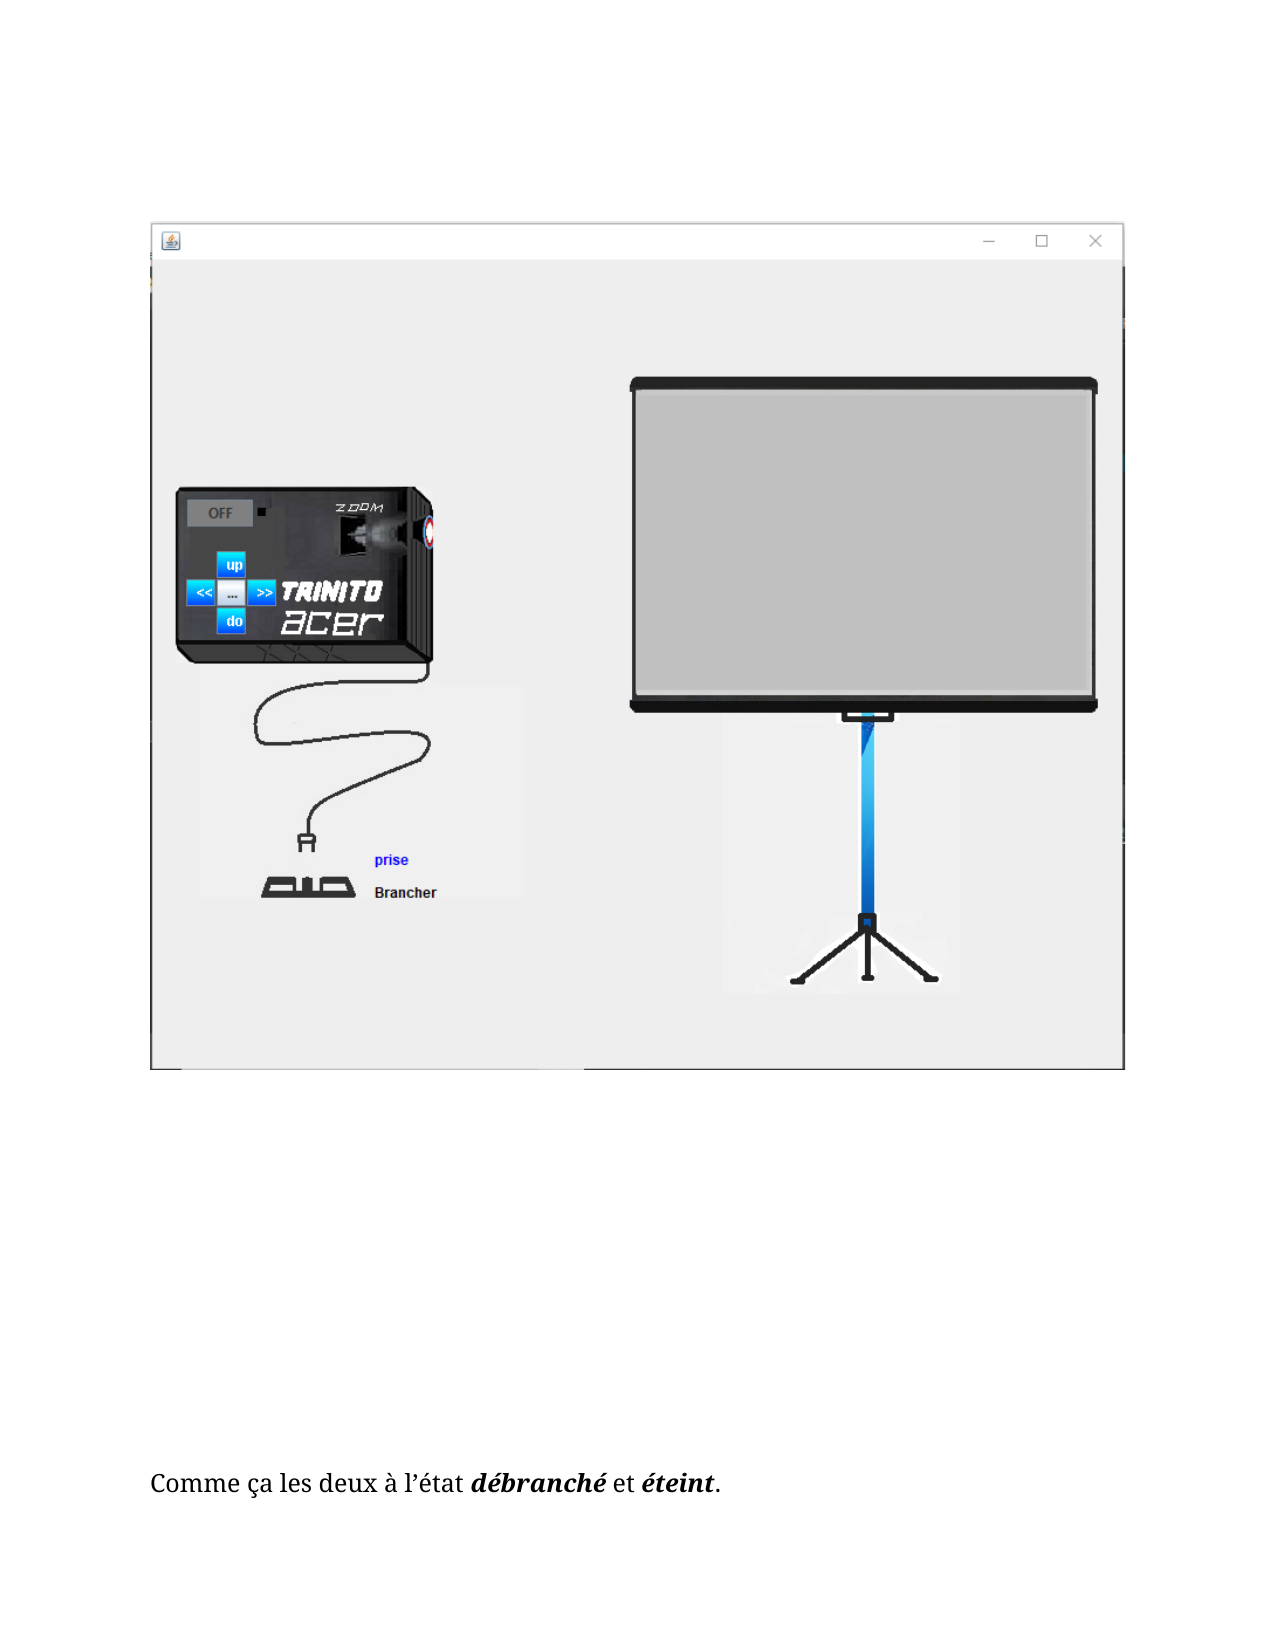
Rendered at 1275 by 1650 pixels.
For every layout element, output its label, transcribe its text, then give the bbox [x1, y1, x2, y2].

picture [150, 221, 1125, 1070]
text Comme ça les deux à l’état débranché et éteint. [150, 1465, 1125, 1499]
